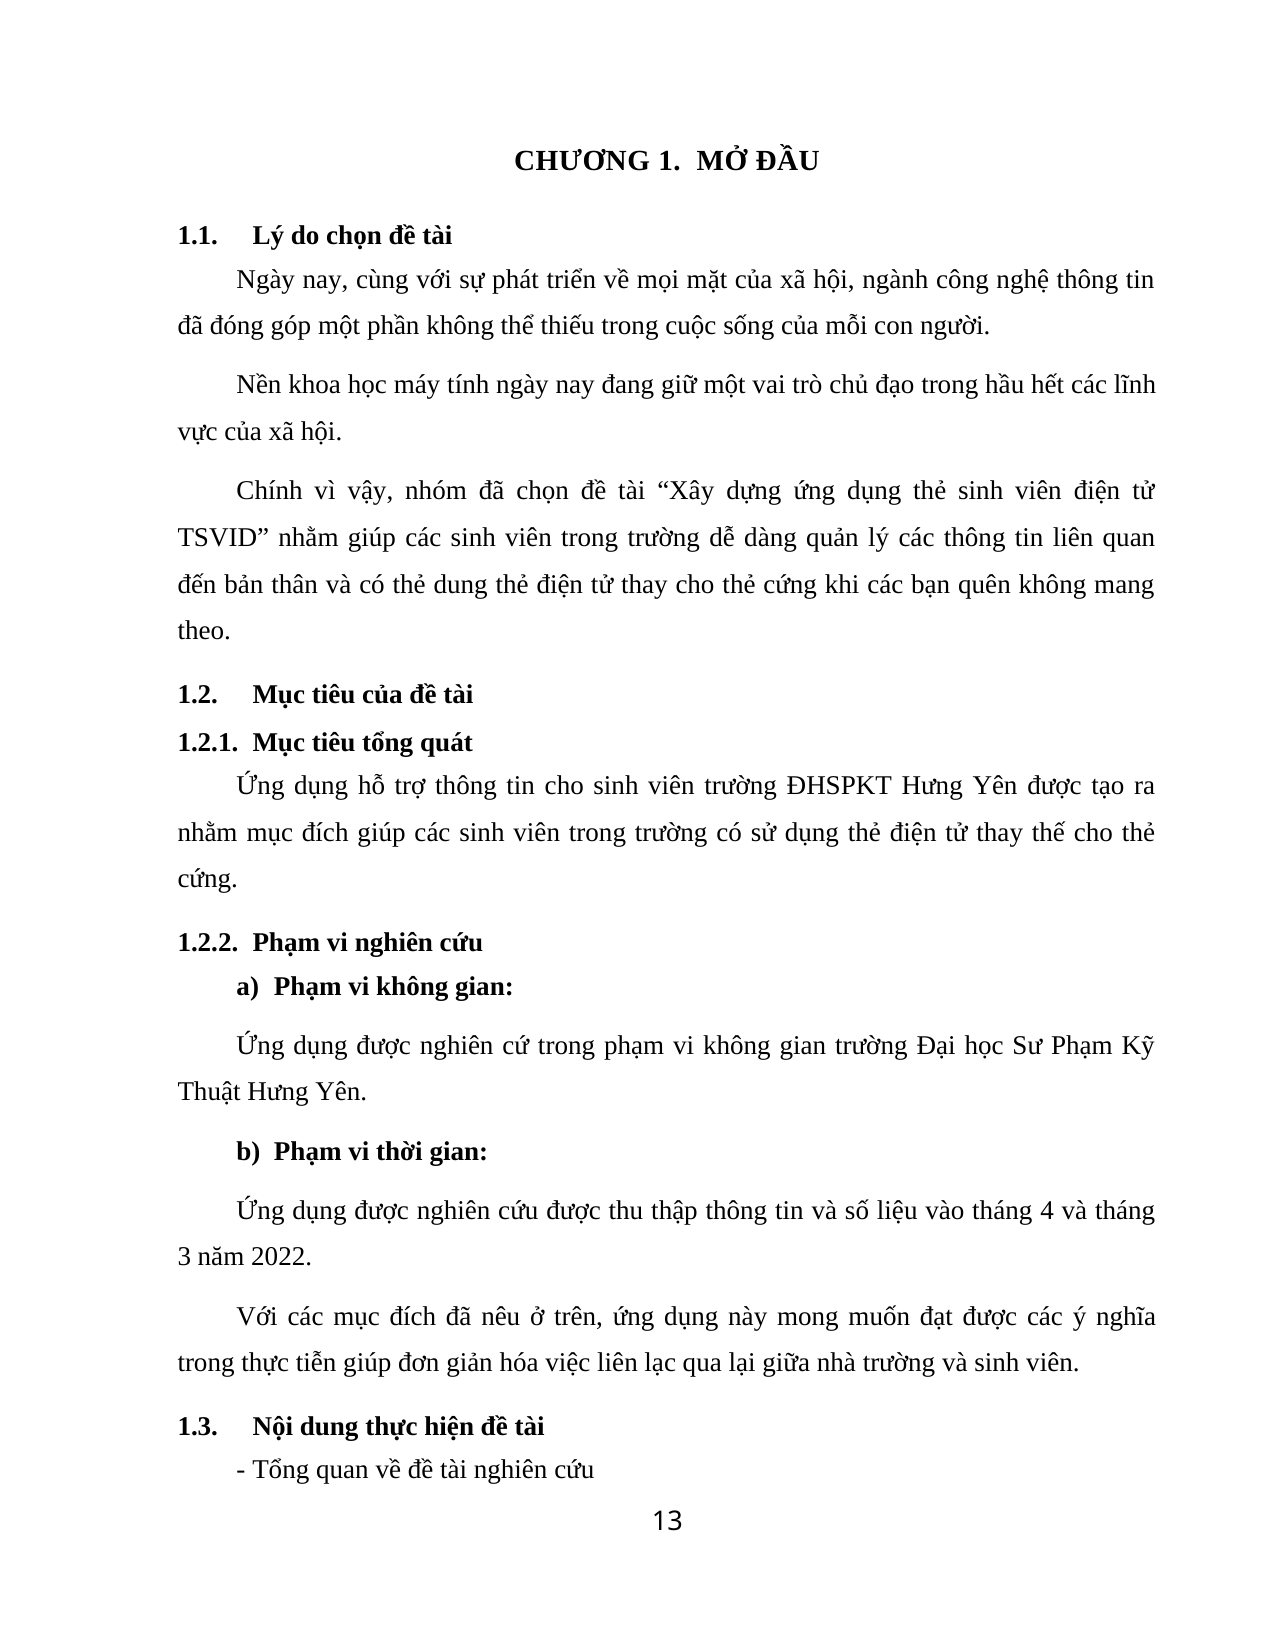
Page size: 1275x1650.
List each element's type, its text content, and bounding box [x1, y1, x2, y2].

subtitle Mục tiêu tổng quát [177, 726, 1157, 757]
text Chính vì vậy, nhóm đã chọn đề tài “Xây dựng ứng dụng thẻ sinh viên điện tử TSVID” nhằm giúp các sinh viên trong trường dễ dàng quản lý các thông tin liên quan đến bản thân và có thẻ dung thẻ điện tử thay cho thẻ cứng khi các bạn quên không mang theo. [177, 474, 1157, 646]
list Phạm vi không gian: [236, 969, 1157, 1001]
subtitle Lý do chọn đề tài [177, 219, 1157, 250]
subtitle Phạm vi nghiên cứu [177, 926, 1157, 957]
list Phạm vi thời gian: [236, 1134, 1157, 1166]
text Với các mục đích đã nêu ở trên, ứng dụng này mong muốn đạt được các ý nghĩa trong thực tiễn giúp đơn giản hóa việc liên lạc qua lại giữa nhà trường và sinh viên. [177, 1299, 1157, 1377]
subtitle Nội dung thực hiện đề tài [177, 1409, 1157, 1441]
subtitle Mục tiêu của đề tài [177, 678, 1157, 709]
text Ứng dụng hỗ trợ thông tin cho sinh viên trường ĐHSPKT Hưng Yên được tạo ra nhằm mục đích giúp các sinh viên trong trường có sử dụng thẻ điện tử thay thế cho thẻ cứng. [177, 769, 1157, 894]
text Ứng dụng được nghiên cứu được thu thập thông tin và số liệu vào tháng 4 và tháng 3 năm 2022. [177, 1194, 1157, 1272]
text CHƯƠNG 1. MỞ ĐẦU [177, 143, 1157, 177]
text Ngày nay, cùng với sự phát triển về mọi mặt của xã hội, ngành công nghệ thông tin đã đóng góp một phần không thể thiếu trong cuộc sống của mỗi con người. [177, 263, 1157, 341]
text Nền khoa học máy tính ngày nay đang giữ một vai trò chủ đạo trong hầu hết các lĩnh vực của xã hội. [177, 369, 1157, 446]
text Ứng dụng được nghiên cứ trong phạm vi không gian trường Đại học Sư Phạm Kỹ Thuật Hưng Yên. [177, 1029, 1157, 1107]
text - Tổng quan về đề tài nghiên cứu [177, 1453, 1157, 1484]
